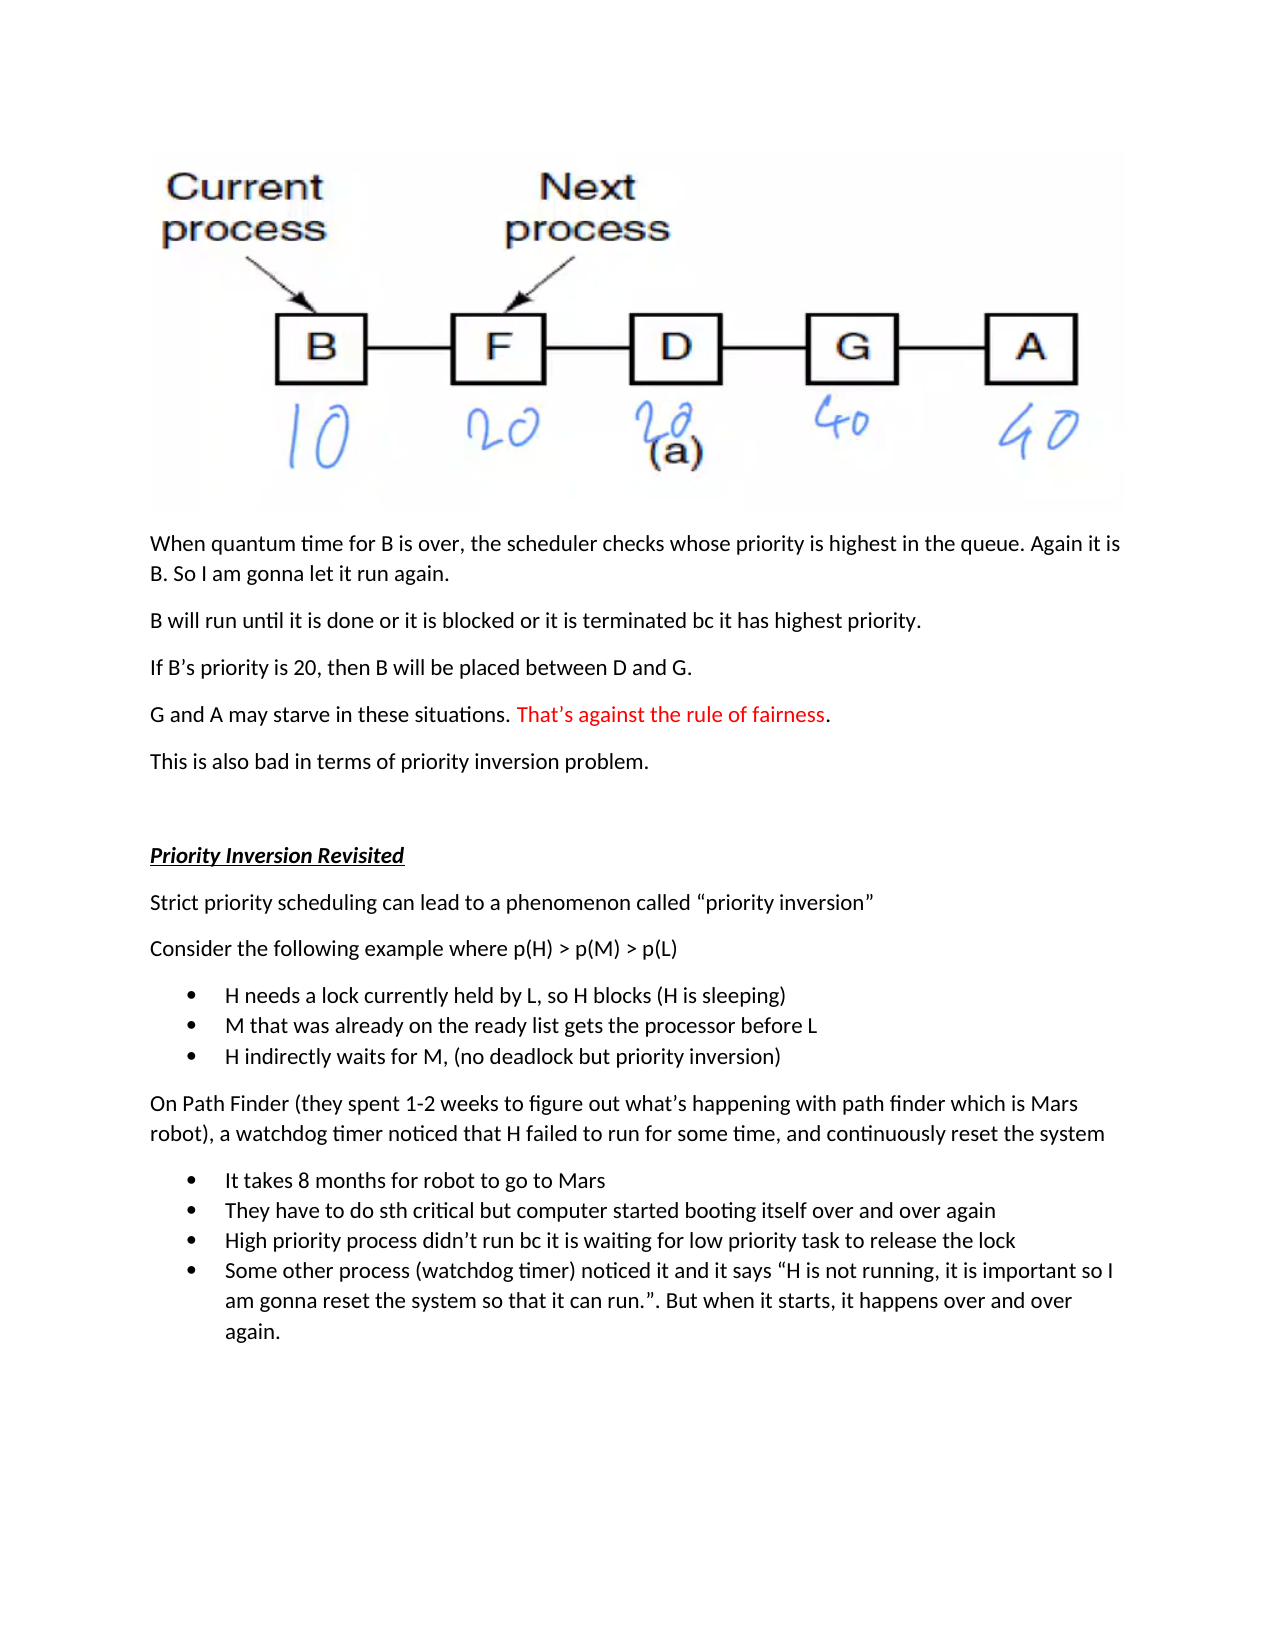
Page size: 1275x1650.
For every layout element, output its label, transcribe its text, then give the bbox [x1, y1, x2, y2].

text This is also bad in terms of priority inversion problem. [150, 747, 1125, 775]
list M that was already on the ready list gets the processor before L [187, 1012, 1125, 1040]
list Some other process (watchdog timer) noticed it and it says “H is not running, it is important so I am gonna reset the system so that it can run.”. But when it starts, it happens over and over again. [187, 1256, 1125, 1345]
text On Path Finder (they spent 1-2 weeks to figure out what’s happening with path finder which is Mars robot), a watchdog timer noticed that H failed to run for some time, and continuously reset the system [150, 1089, 1125, 1147]
text Consider the following example where p(H) > p(M) > p(L) [150, 934, 1125, 963]
picture [150, 150, 1125, 511]
text Strict priority scheduling can lead to a phenomenon called “priority inversion” [150, 888, 1125, 916]
list They have to do sth critical but computer started booting itself over and over again [187, 1196, 1125, 1224]
text Priority Inversion Revisited [150, 841, 1125, 869]
list H needs a lock currently held by L, so H blocks (H is sleeping) [187, 981, 1125, 1009]
text B will run until it is done or it is blocked or it is terminated bc it has highest priority. [150, 606, 1125, 634]
list It takes 8 months for robot to go to Mars [187, 1166, 1125, 1194]
list High priority process didn’t run bc it is waiting for low priority task to release the lock [187, 1226, 1125, 1254]
list H indirectly waits for M, (no deadlock but priority inversion) [187, 1042, 1125, 1070]
text G and A may starve in these situations. That’s against the rule of fairness. [150, 700, 1125, 728]
text When quantum time for B is over, the scheduler checks whose priority is highest in the queue. Again it is B. So I am gonna let it run again. [150, 529, 1125, 588]
text If B’s priority is 20, then B will be placed between D and G. [150, 653, 1125, 681]
